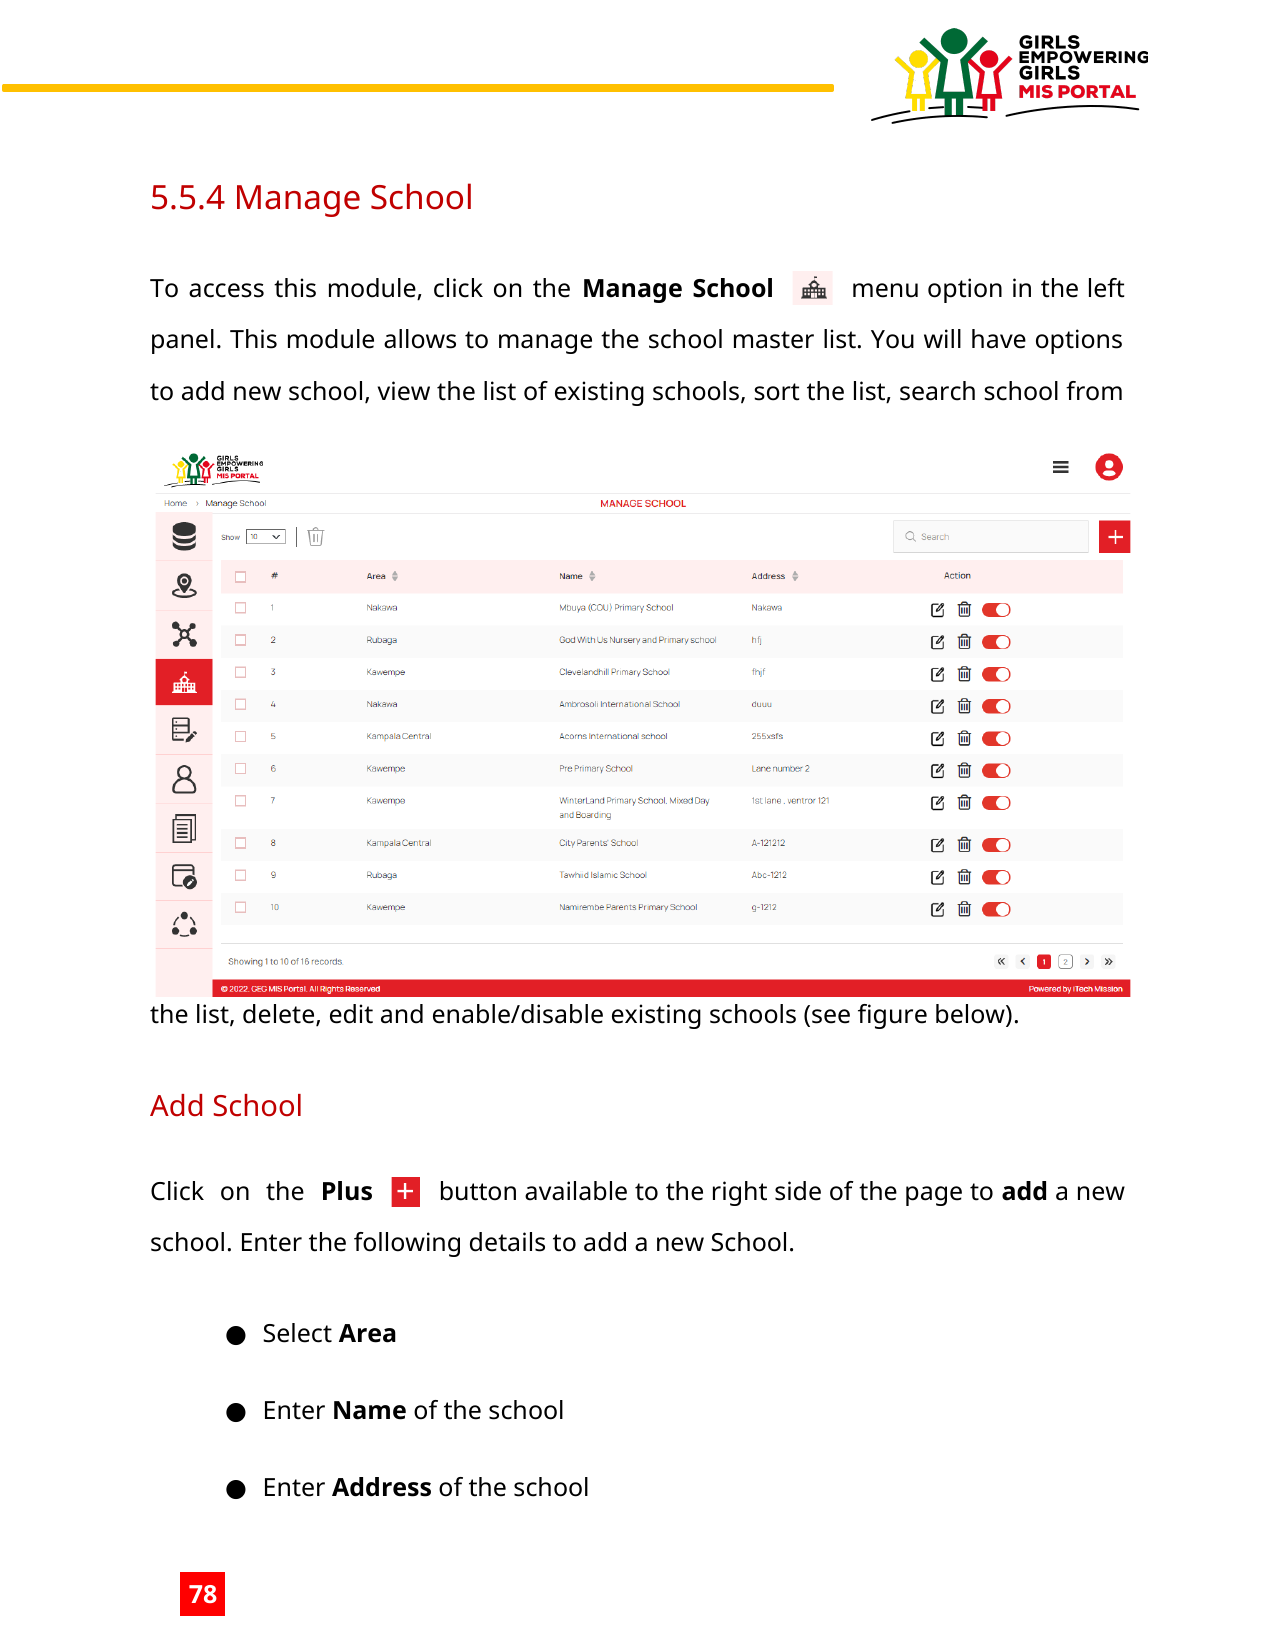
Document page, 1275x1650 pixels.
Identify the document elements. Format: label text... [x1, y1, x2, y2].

text Add School [150, 1085, 1125, 1125]
picture [391, 1177, 420, 1207]
text Click on the Plus button available to the right side of the page to add a new school. Enter the following details to add a new School. [150, 1174, 1125, 1259]
picture [792, 271, 833, 305]
subtitle 5.5.4 Manage School [150, 174, 1125, 219]
picture [155, 448, 1131, 997]
picture [871, 28, 1148, 125]
list Enter Name of the school [225, 1382, 1125, 1433]
list Enter Address of the school [225, 1459, 1125, 1510]
list Select Area [225, 1305, 1125, 1356]
